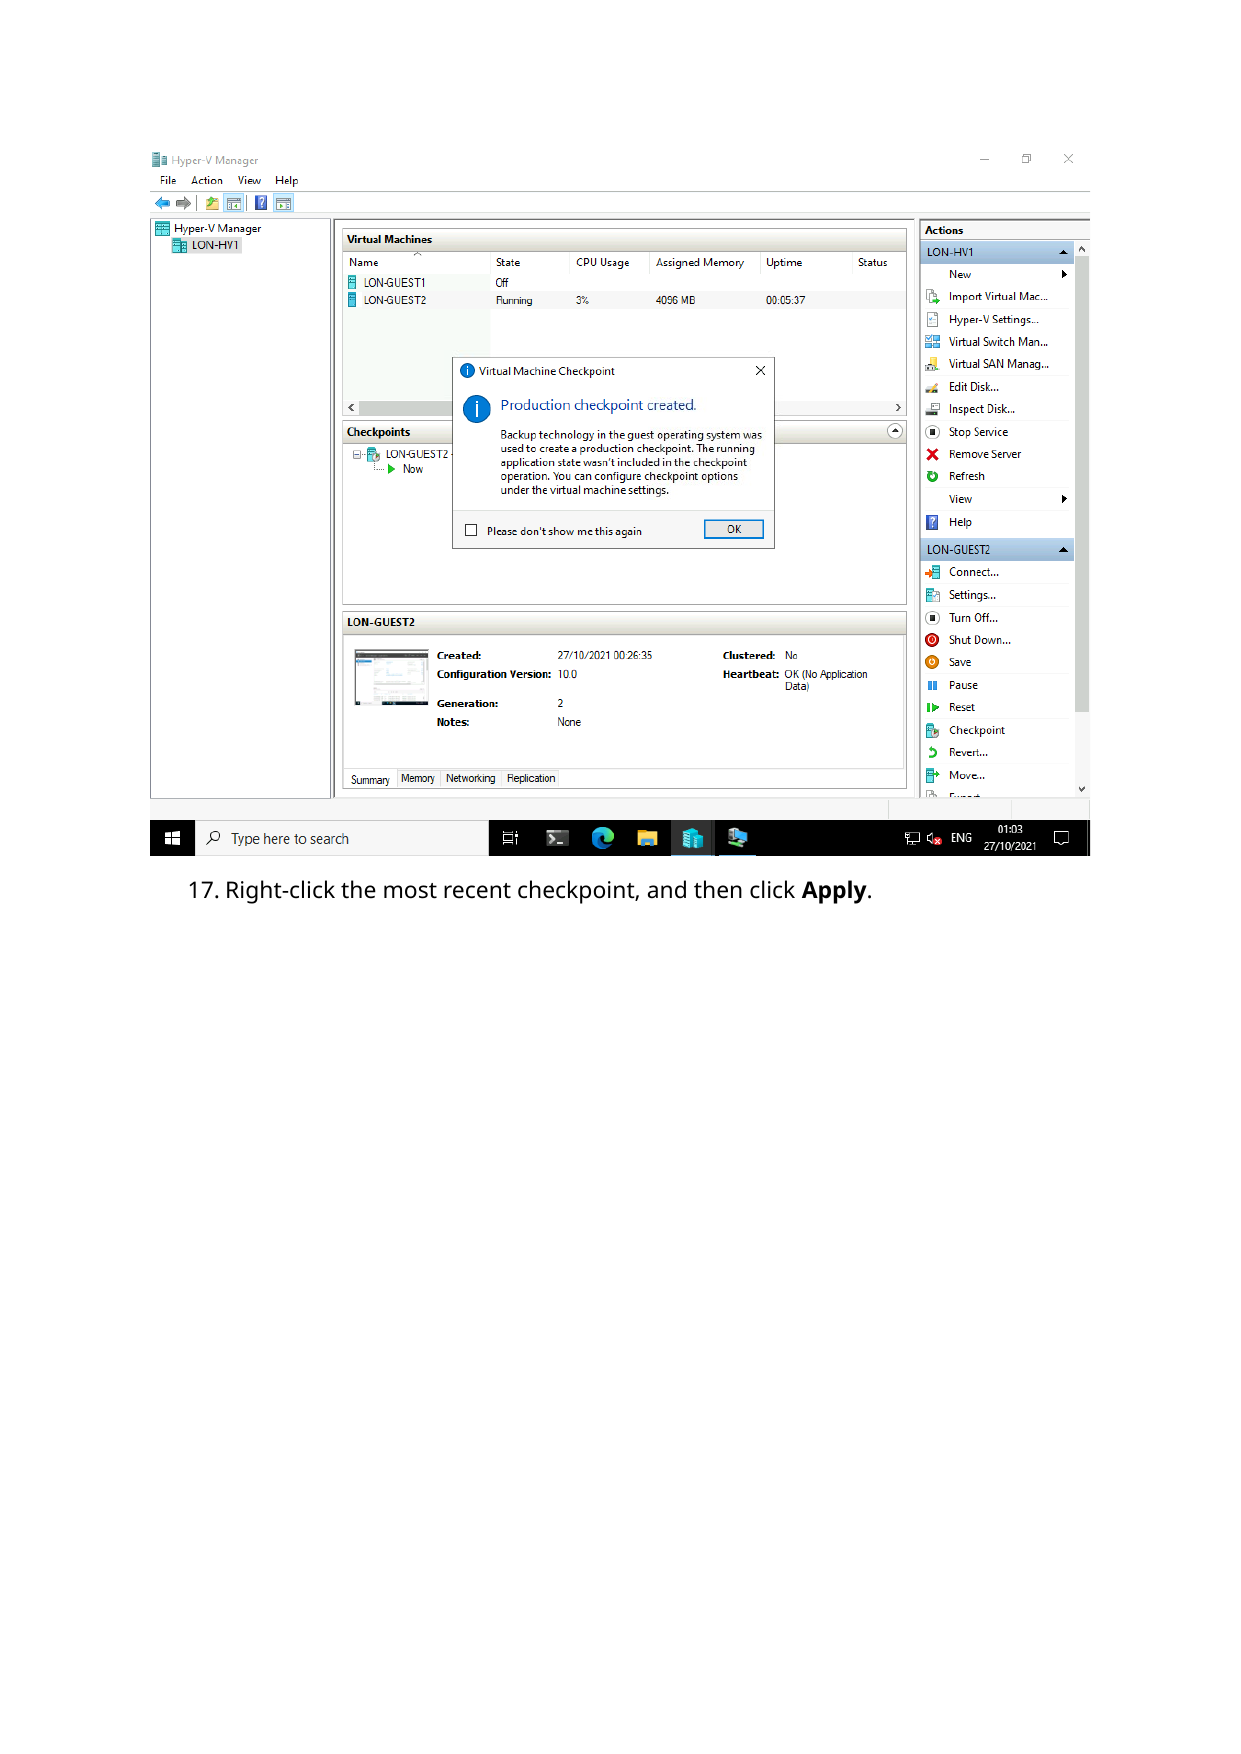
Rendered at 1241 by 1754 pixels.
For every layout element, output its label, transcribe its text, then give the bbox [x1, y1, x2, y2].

picture [150, 150, 1091, 856]
list Right-click the most recent checkpoint, and then click Apply. [187, 874, 1090, 906]
